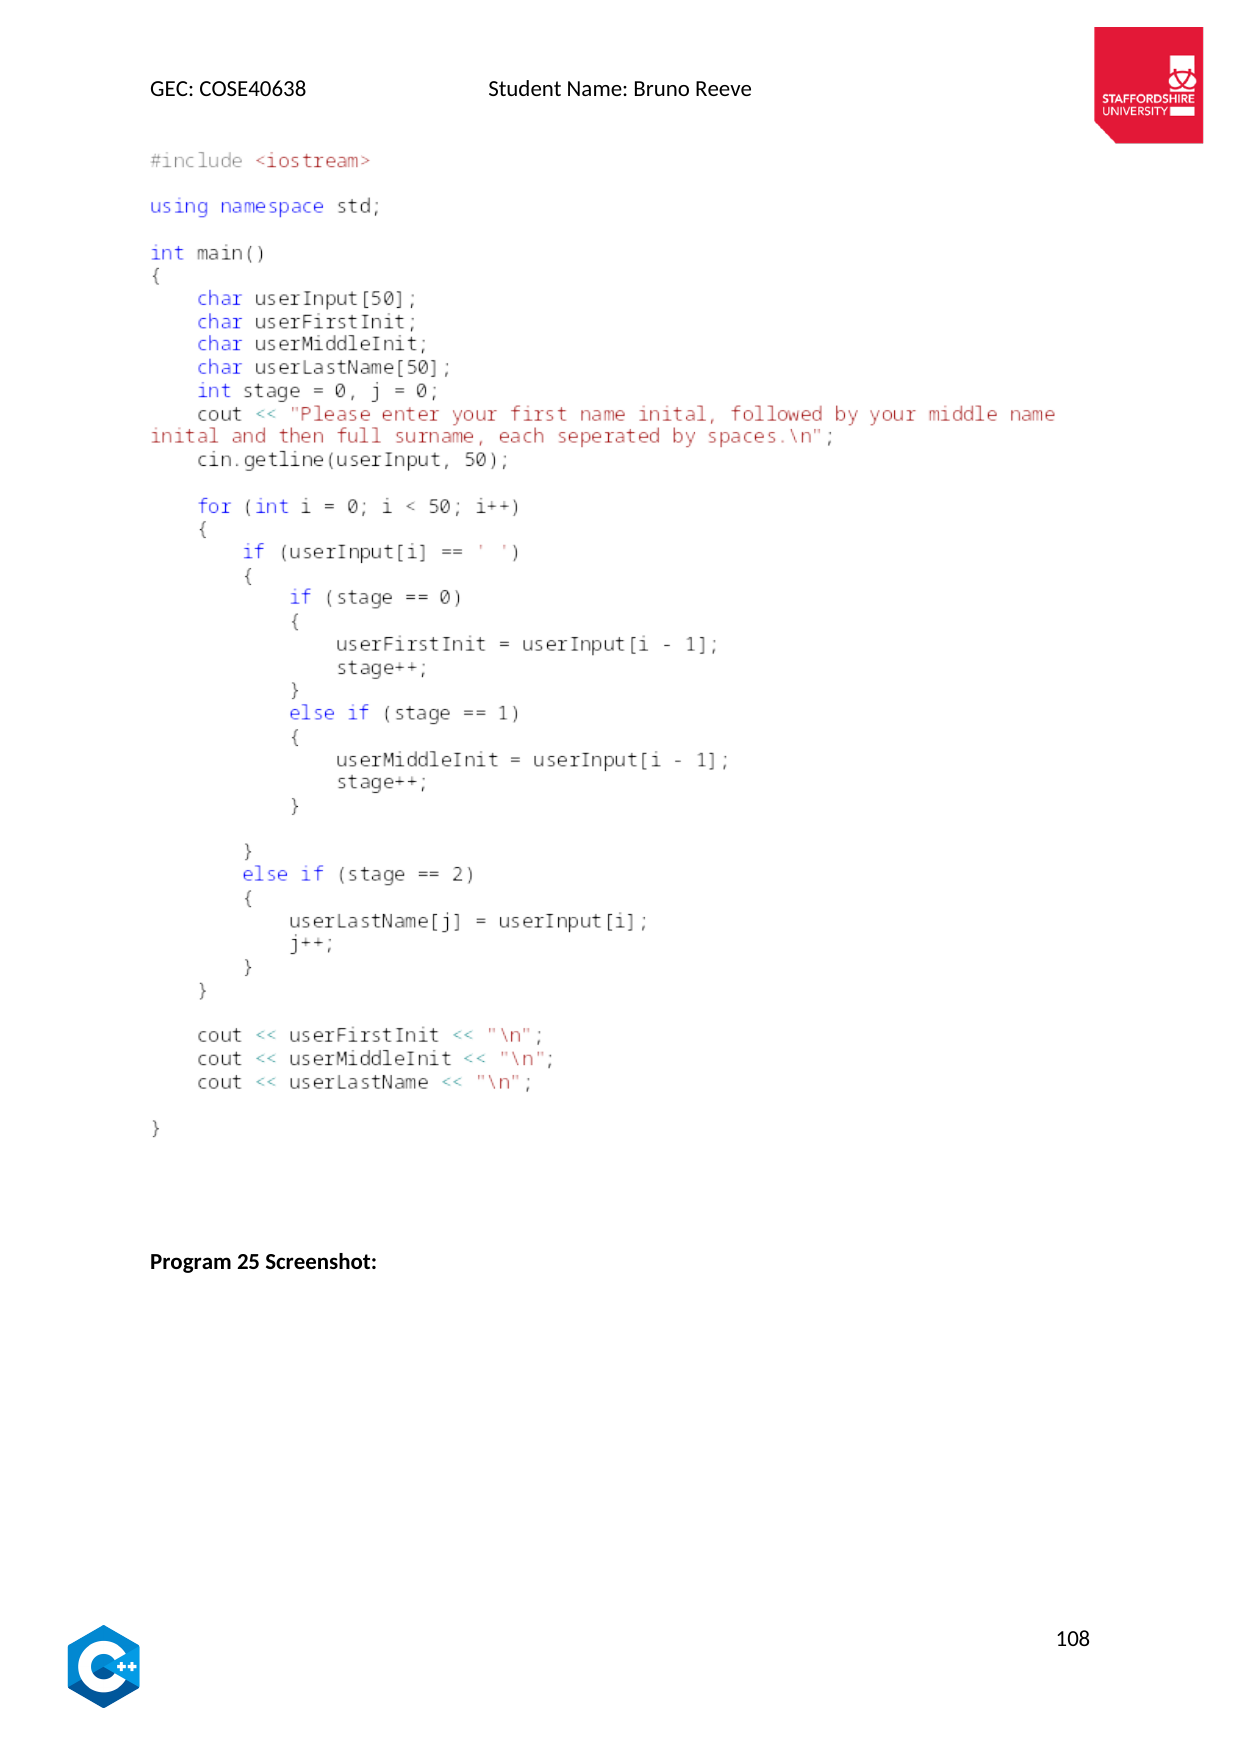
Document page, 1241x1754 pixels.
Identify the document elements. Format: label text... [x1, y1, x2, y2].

picture [1088, 27, 1209, 148]
picture [53, 1625, 150, 1708]
text Program 25 Screenshot: [150, 1247, 1090, 1275]
